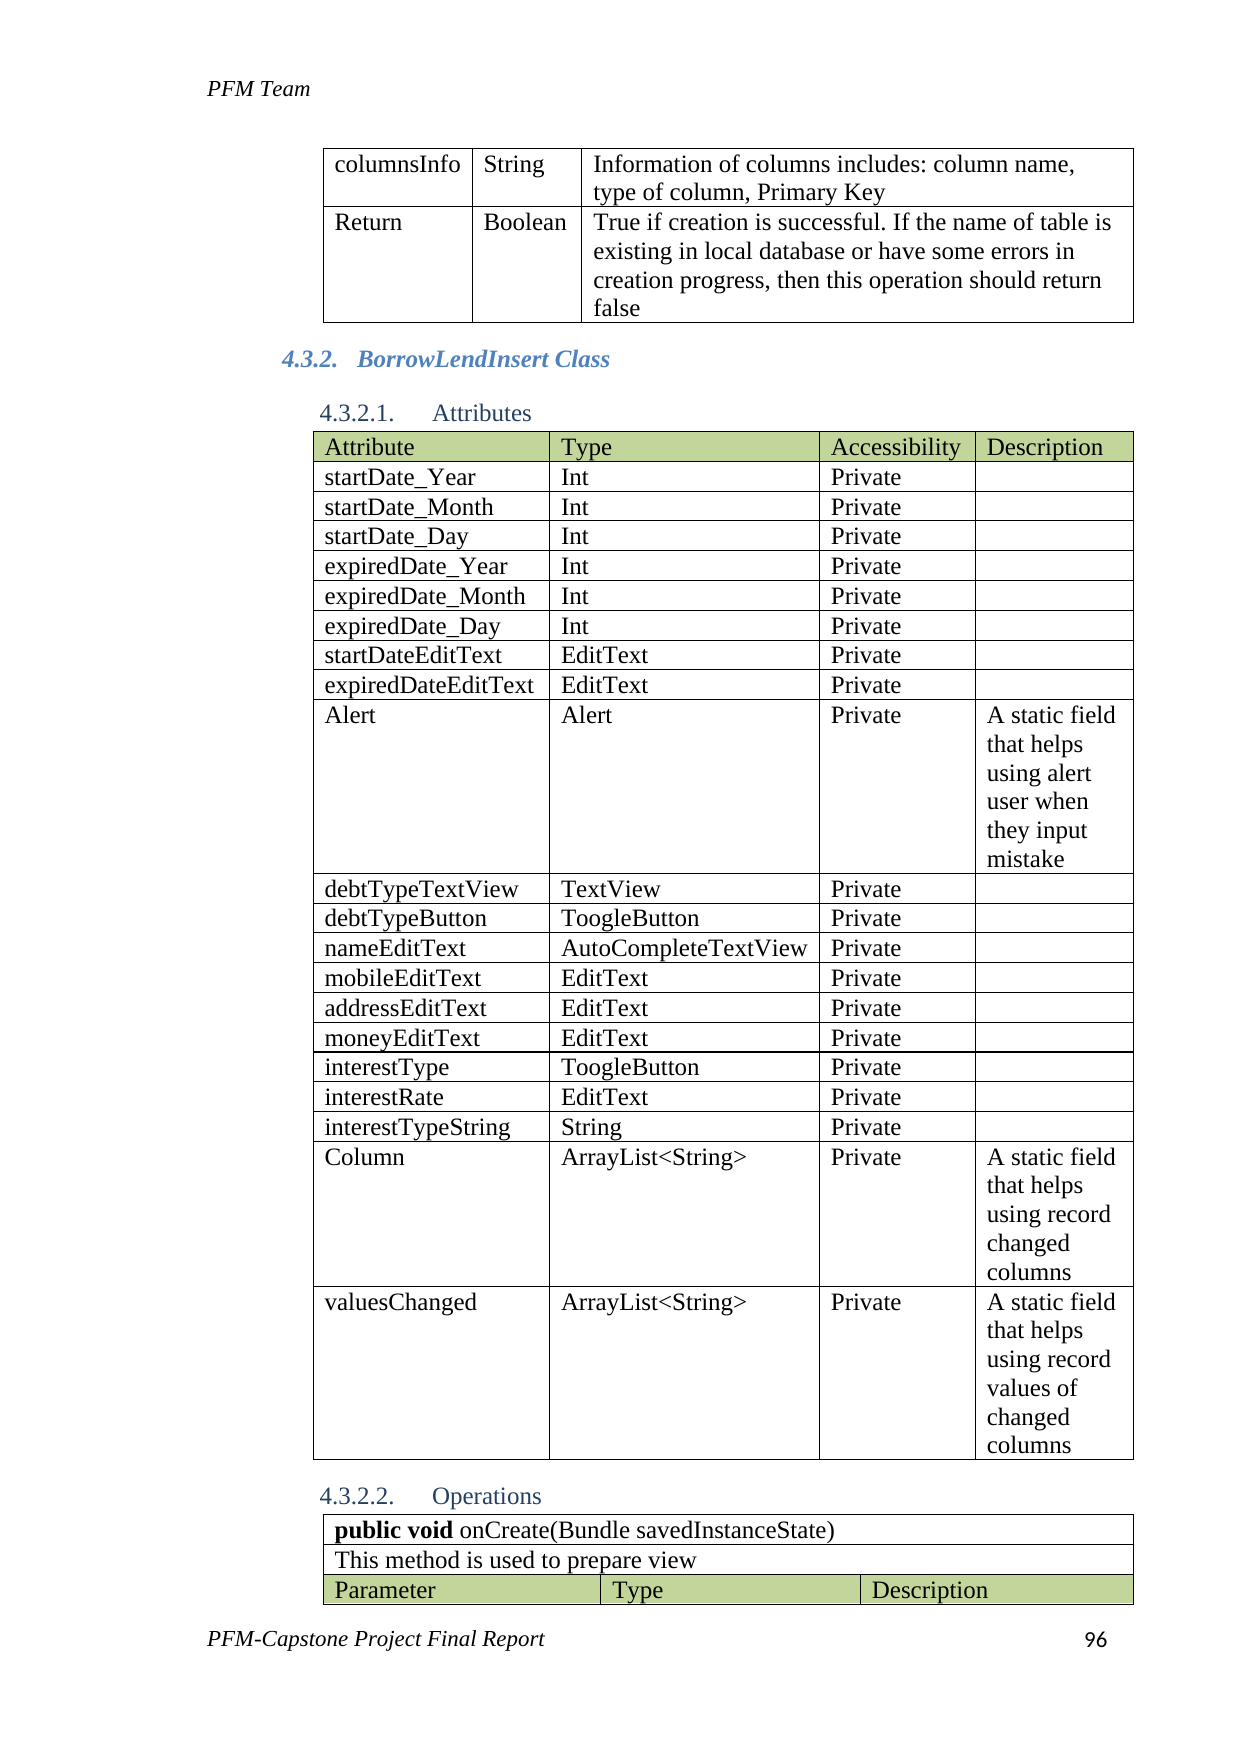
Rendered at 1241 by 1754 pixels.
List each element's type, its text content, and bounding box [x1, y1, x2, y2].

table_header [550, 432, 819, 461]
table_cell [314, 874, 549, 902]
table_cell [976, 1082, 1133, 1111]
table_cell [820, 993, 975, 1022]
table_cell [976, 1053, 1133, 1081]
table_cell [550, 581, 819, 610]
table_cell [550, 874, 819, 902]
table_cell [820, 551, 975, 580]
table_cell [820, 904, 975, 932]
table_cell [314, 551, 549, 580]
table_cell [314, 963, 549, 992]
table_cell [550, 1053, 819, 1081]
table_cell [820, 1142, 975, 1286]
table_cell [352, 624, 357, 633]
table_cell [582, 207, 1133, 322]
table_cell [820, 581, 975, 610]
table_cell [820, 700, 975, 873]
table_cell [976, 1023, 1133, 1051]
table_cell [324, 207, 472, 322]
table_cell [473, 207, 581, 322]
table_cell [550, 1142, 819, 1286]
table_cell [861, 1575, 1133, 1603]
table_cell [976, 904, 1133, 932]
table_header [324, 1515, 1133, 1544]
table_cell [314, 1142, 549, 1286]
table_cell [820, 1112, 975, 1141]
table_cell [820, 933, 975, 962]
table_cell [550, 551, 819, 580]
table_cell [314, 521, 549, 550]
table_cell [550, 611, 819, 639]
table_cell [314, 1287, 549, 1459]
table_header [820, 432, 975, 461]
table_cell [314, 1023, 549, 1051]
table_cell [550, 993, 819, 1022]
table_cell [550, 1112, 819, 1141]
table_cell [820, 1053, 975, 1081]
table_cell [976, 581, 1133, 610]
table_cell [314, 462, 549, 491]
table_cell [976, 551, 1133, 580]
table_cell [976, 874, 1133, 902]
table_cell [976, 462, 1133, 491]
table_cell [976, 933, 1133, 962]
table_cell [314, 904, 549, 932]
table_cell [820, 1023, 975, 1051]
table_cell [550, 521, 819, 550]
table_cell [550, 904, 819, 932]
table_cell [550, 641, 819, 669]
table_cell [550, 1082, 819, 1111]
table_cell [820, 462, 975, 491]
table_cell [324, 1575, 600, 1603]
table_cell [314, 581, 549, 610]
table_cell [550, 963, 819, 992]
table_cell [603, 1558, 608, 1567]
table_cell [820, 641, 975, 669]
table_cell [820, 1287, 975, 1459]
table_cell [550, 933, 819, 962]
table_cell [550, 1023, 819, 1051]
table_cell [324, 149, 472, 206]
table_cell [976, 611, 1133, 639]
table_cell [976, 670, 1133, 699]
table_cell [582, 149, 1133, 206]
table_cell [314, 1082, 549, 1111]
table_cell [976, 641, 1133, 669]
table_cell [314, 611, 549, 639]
subtitle Attributes [319, 398, 1122, 427]
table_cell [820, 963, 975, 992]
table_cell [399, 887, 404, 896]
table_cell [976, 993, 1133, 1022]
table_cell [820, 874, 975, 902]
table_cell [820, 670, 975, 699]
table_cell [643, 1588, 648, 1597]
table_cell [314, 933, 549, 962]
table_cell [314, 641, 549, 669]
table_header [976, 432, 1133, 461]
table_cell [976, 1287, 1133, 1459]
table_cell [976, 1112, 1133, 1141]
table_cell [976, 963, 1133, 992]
subtitle Operations [319, 1481, 1122, 1510]
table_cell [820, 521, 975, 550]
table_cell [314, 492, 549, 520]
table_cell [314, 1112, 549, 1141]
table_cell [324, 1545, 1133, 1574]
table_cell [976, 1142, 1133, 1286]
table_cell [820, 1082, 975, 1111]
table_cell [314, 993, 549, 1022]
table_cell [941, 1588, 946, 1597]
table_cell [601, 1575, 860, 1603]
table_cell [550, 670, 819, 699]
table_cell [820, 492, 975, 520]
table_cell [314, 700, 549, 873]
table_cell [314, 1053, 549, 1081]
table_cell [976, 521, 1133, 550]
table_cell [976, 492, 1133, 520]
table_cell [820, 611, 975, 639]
subtitle BorrowLendInsert Class [282, 344, 1122, 373]
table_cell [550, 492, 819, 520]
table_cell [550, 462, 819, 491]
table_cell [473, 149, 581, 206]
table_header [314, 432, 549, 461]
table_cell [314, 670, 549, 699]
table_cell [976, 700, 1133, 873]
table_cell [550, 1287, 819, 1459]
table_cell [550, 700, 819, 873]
